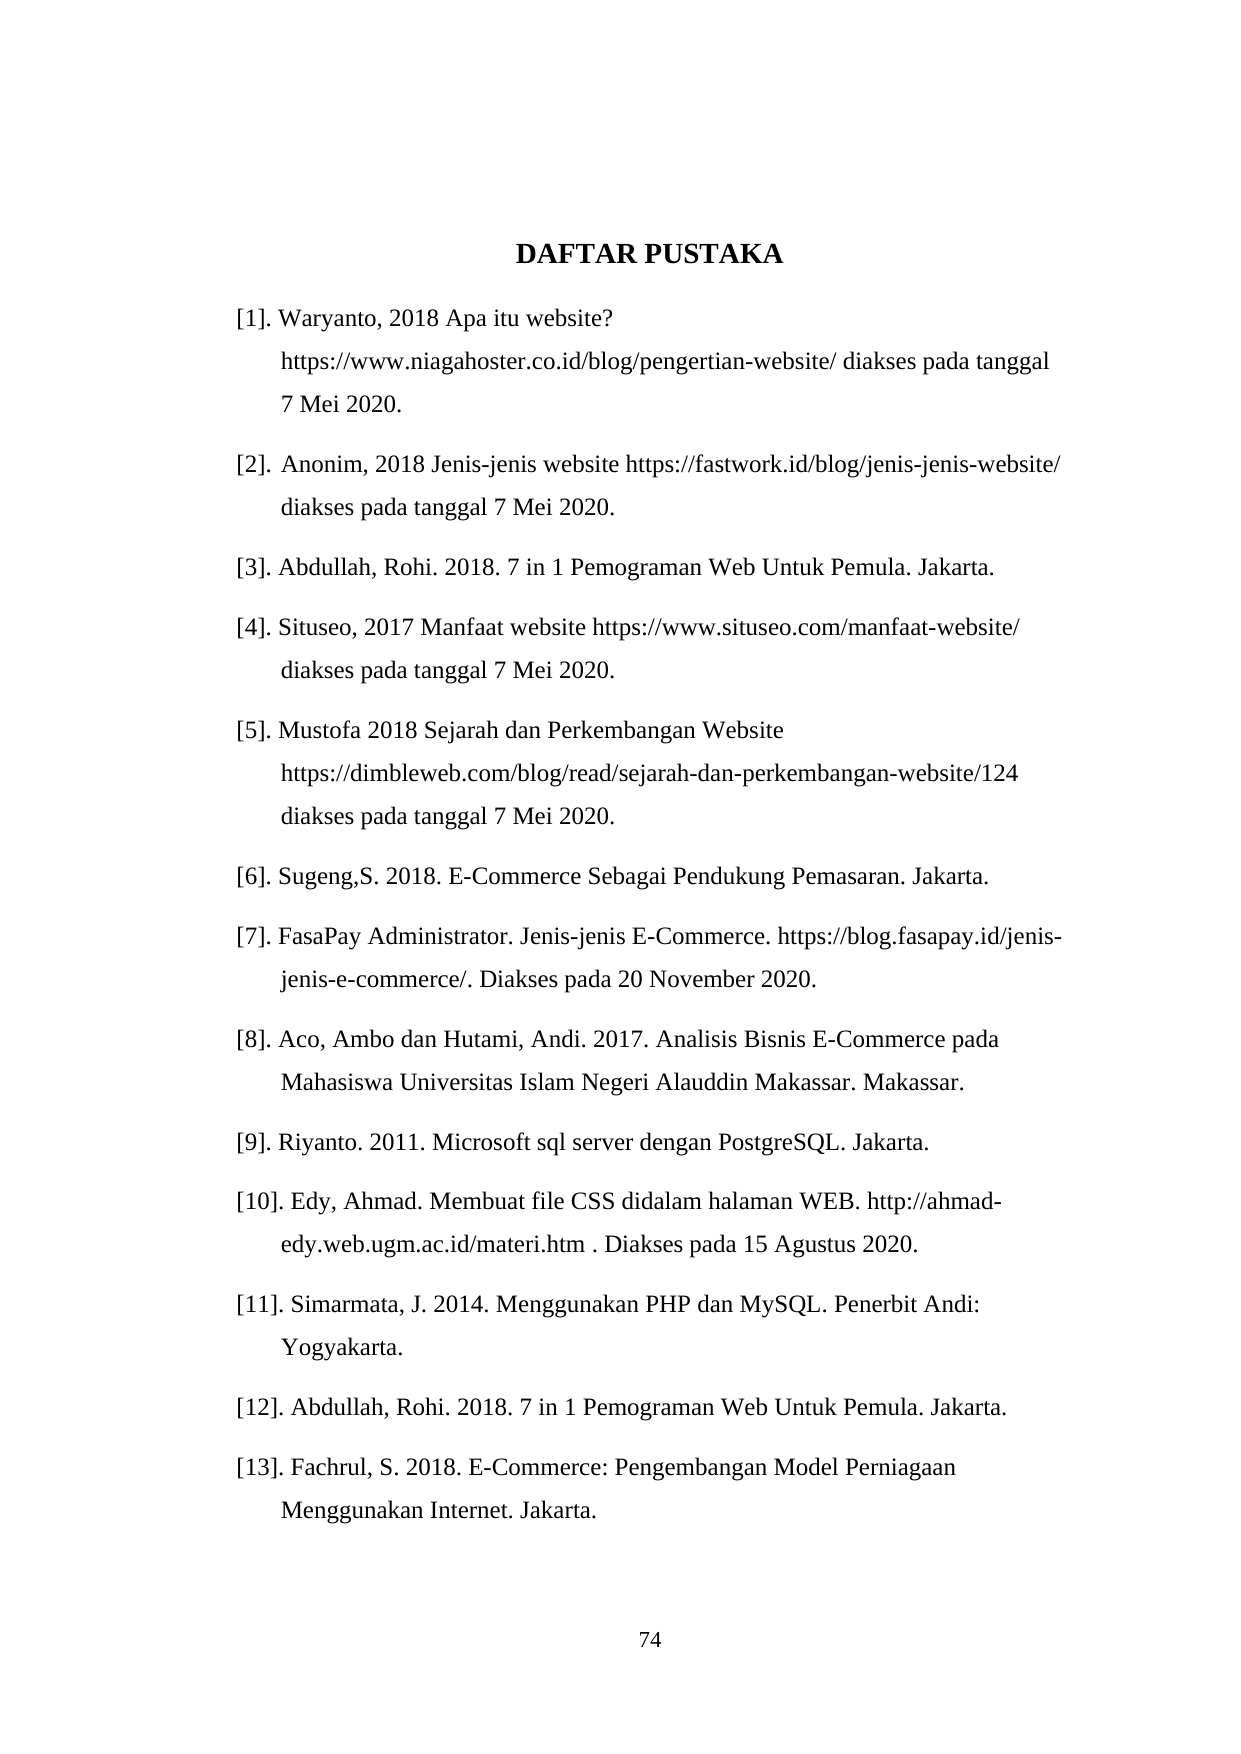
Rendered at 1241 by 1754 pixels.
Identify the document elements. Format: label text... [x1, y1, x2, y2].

text [9]. Riyanto. 2011. Microsoft sql server dengan PostgreSQL. Jakarta. [236, 1127, 1063, 1155]
text [12]. Abdullah, Rohi. 2018. 7 in 1 Pemograman Web Untuk Pemula. Jakarta. [236, 1392, 1063, 1421]
text [10]. Edy, Ahmad. Membuat file CSS didalam halaman WEB. http://ahmad-edy.web.ugm.ac.id/materi.htm . Diakses pada 15 Agustus 2020. [236, 1186, 1063, 1258]
text [7]. FasaPay Administrator. Jenis-jenis E-Commerce. https://blog.fasapay.id/jenis-jenis-e-commerce/. Diakses pada 20 November 2020. [236, 921, 1063, 993]
text [5]. Mustofa 2018 Sejarah dan Perkembangan Website https://dimbleweb.com/blog/read/sejarah-dan-perkembangan-website/124 diakses pada tanggal 7 Mei 2020. [236, 715, 1063, 830]
text [13]. Fachrul, S. 2018. E-Commerce: Pengembangan Model Perniagaan Menggunakan Internet. Jakarta. [236, 1452, 1063, 1524]
text [8]. Aco, Ambo dan Hutami, Andi. 2017. Analisis Bisnis E-Commerce pada Mahasiswa Universitas Islam Negeri Alauddin Makassar. Makassar. [236, 1024, 1063, 1096]
text [1]. Waryanto, 2018 Apa itu website? https://www.niagahoster.co.id/blog/pengertian-website/ diakses pada tanggal 7 Mei 2020. [236, 303, 1063, 418]
text [4]. Situseo, 2017 Manfaat website https://www.situseo.com/manfaat-website/ diakses pada tanggal 7 Mei 2020. [236, 612, 1063, 684]
text [11]. Simarmata, J. 2014. Menggunakan PHP dan MySQL. Penerbit Andi: Yogyakarta. [236, 1289, 1063, 1361]
text DAFTAR PUSTAKA [236, 236, 1063, 270]
text [3]. Abdullah, Rohi. 2018. 7 in 1 Pemograman Web Untuk Pemula. Jakarta. [236, 552, 1063, 581]
text [6]. Sugeng,S. 2018. E-Commerce Sebagai Pendukung Pemasaran. Jakarta. [236, 861, 1063, 890]
text [2]. Anonim, 2018 Jenis-jenis website https://fastwork.id/blog/jenis-jenis-website/ diakses pada tanggal 7 Mei 2020. [236, 449, 1063, 521]
